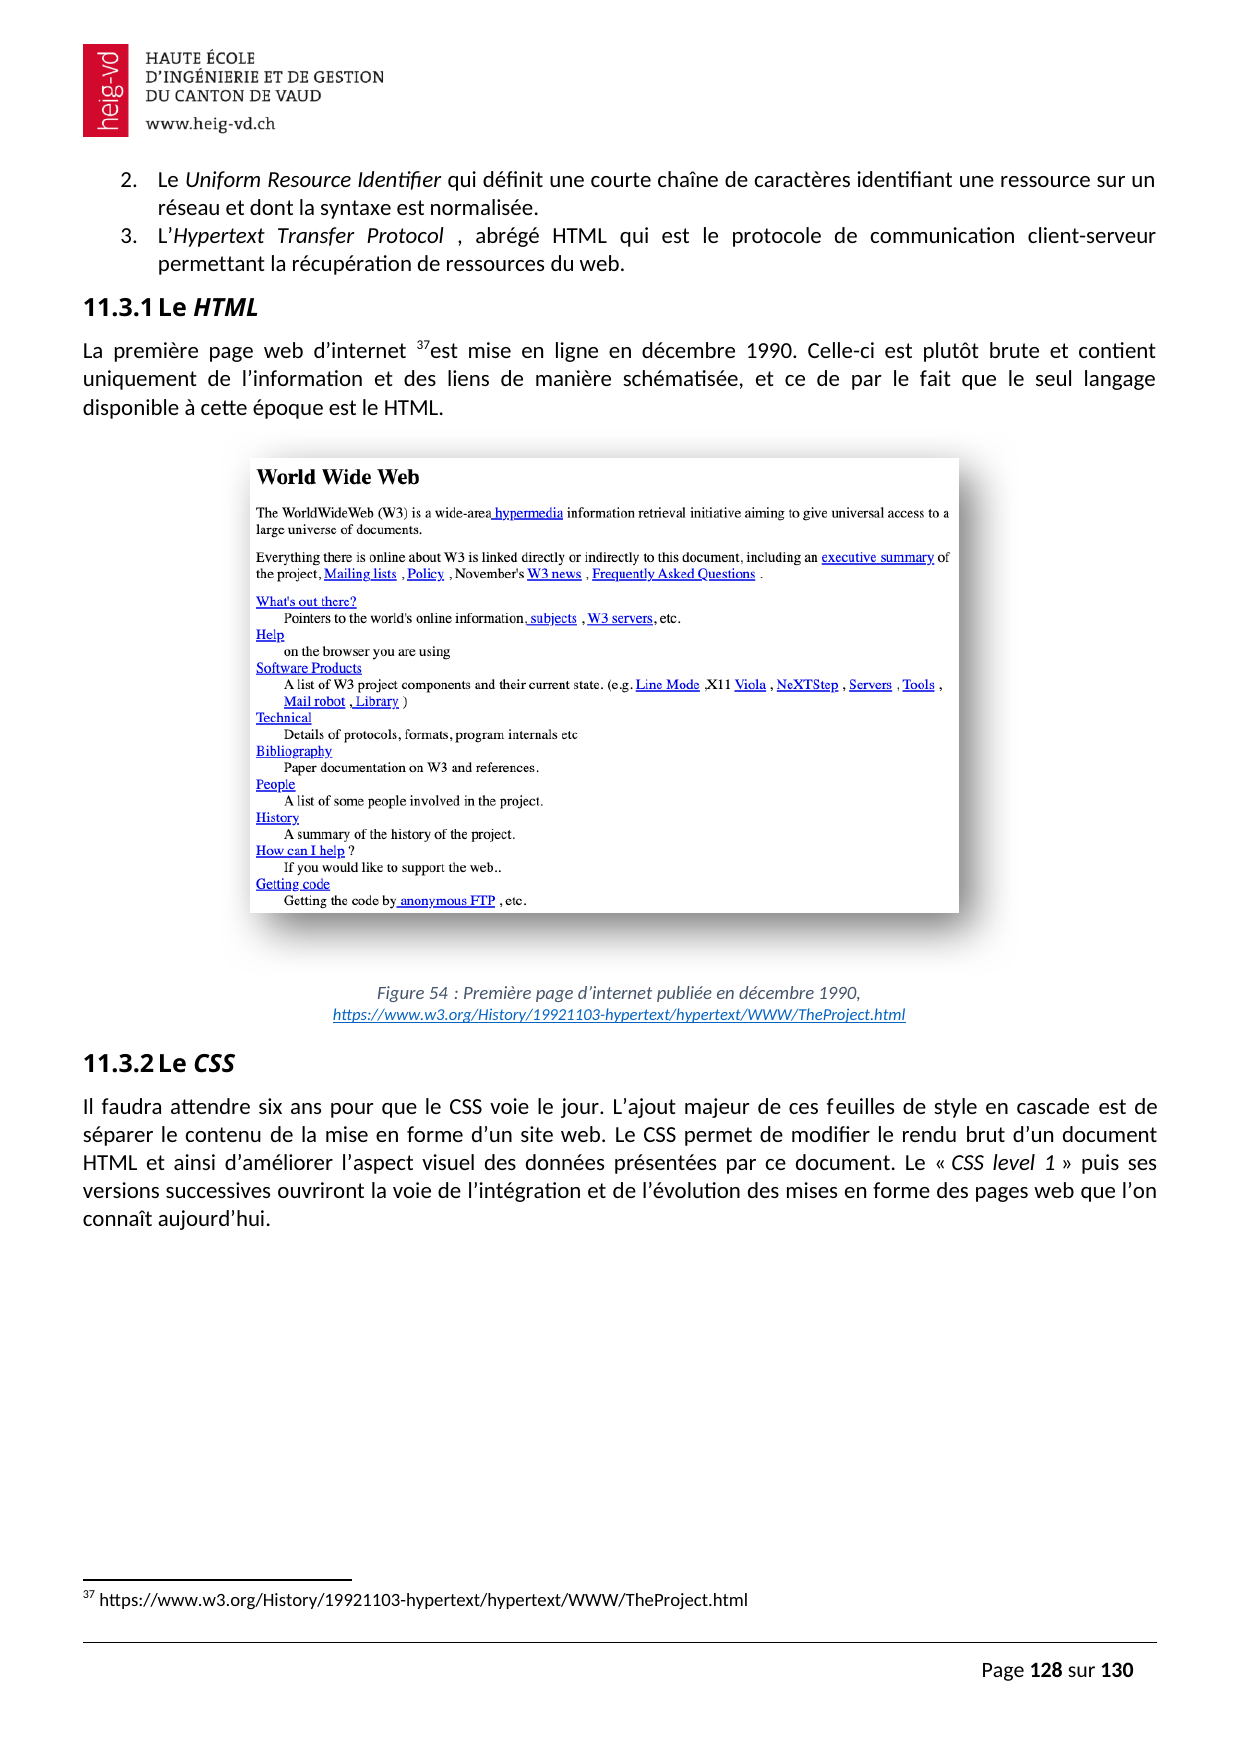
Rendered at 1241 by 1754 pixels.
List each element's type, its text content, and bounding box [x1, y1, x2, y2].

list L’Hypertext Transfer Protocol , abrégé HTML qui est le protocole de communication client-serveur permettant la récupération de ressources du web. [120, 221, 1157, 277]
subtitle Le HTML [83, 290, 1157, 324]
text Il faudra attendre six ans pour que le CSS voie le jour. L’ajout majeur de ces feuilles de style en cascade est de séparer le contenu de la mise en forme d’un site web. Le CSS permet de modifier le rendu brut d’un document HTML et ainsi d’améliorer l’aspect visuel des données présentées par ce document. Le « CSS level 1 » puis ses versions successives ouvriront la voie de l’intégration et de l’évolution des mises en forme des pages web que l’on connaît aujourd’hui. [83, 1092, 1157, 1232]
subtitle Le CSS [83, 1045, 1157, 1079]
list Le Uniform Resource Identifier qui définit une courte chaîne de caractères identifiant une ressource sur un réseau et dont la syntaxe est normalisée. [120, 165, 1157, 221]
text La première page web d’internet est mise en ligne en décembre 1990. Celle-ci est plutôt brute et contient uniquement de l’information et des liens de manière schématisée, et ce de par le fait que le seul langage disponible à cette époque est le HTML. [83, 337, 1157, 421]
text Figure 54 : Première page d’internet publiée en décembre 1990, https://www.w3.org/History/19921103-hypertext/hypertext/WWW/TheProject.html [83, 981, 1157, 1024]
picture [250, 458, 959, 913]
picture [83, 44, 384, 137]
